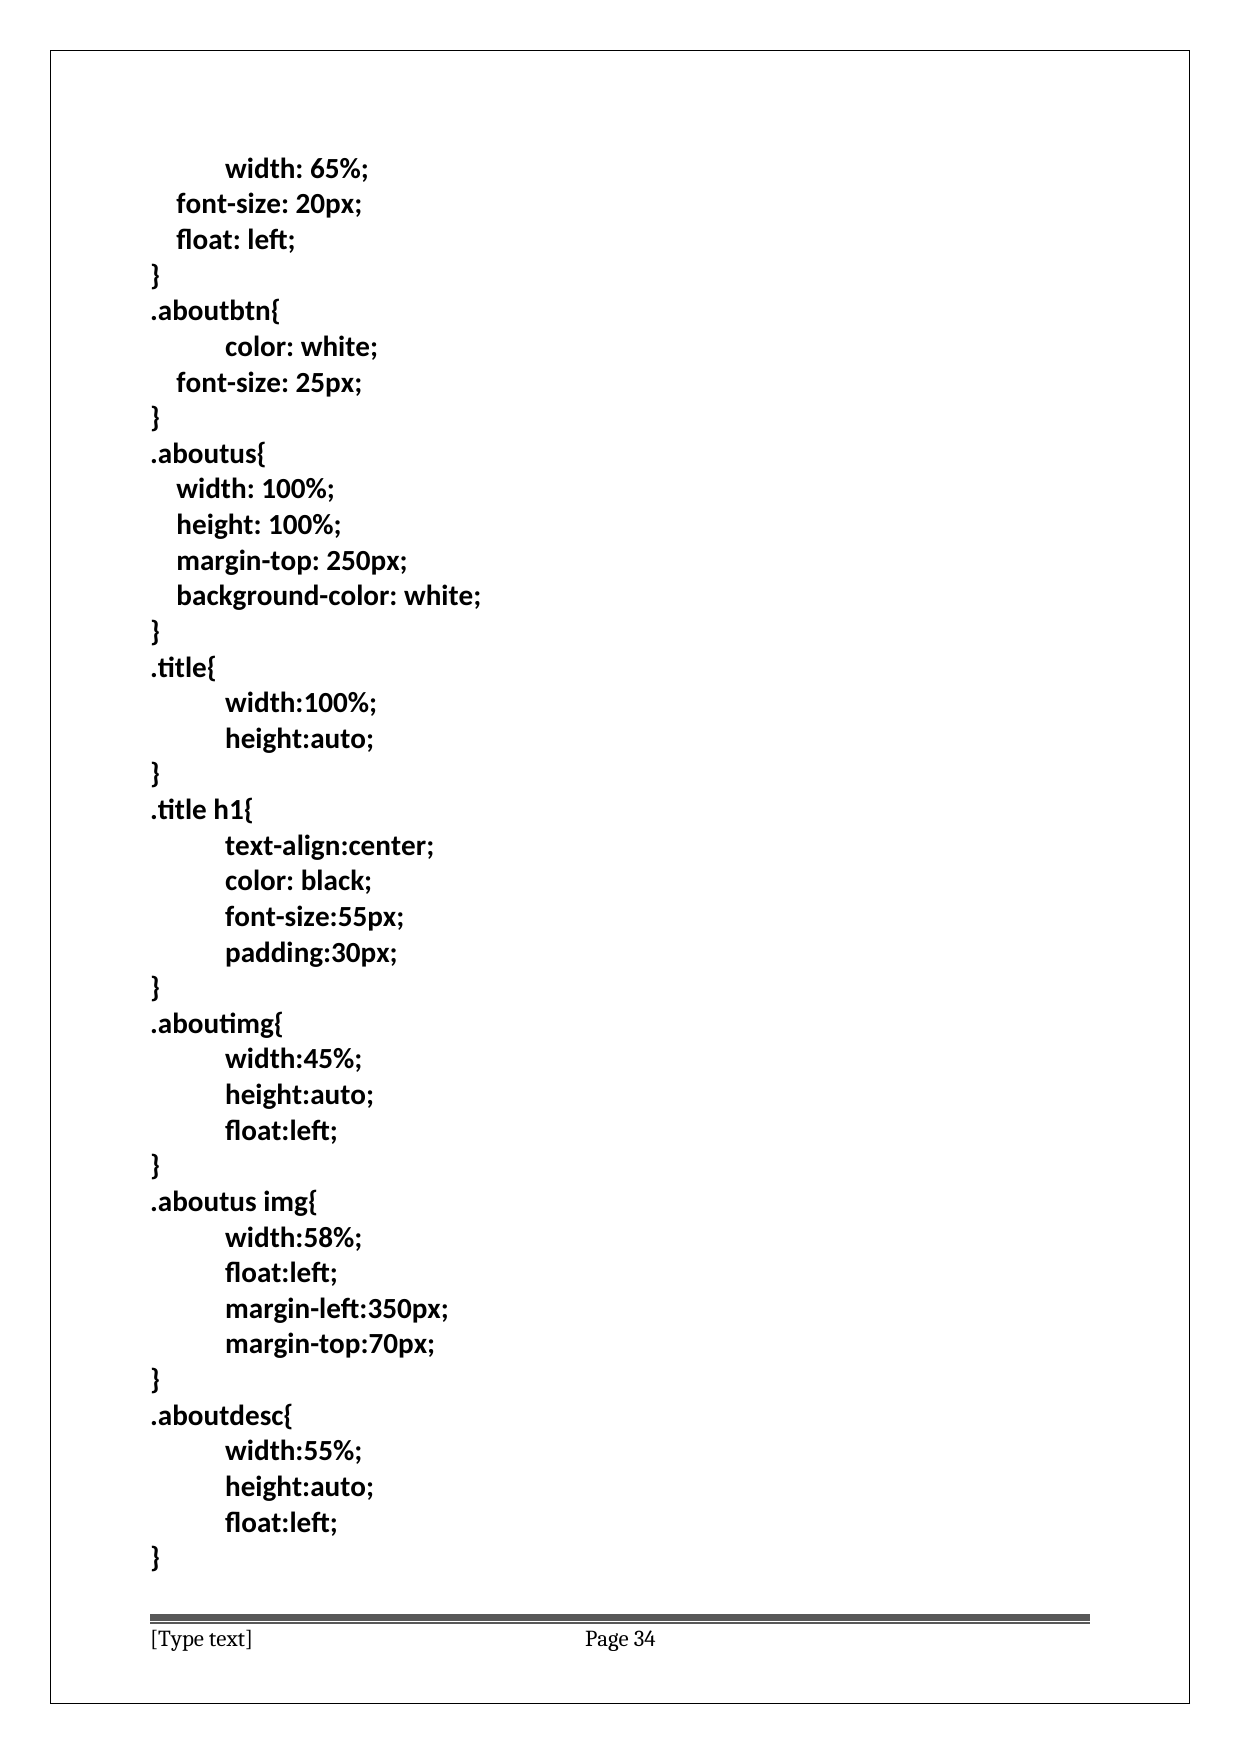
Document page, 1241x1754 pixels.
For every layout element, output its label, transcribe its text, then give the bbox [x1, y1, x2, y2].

text height: 100%; [150, 506, 1090, 542]
text } [150, 1539, 1090, 1575]
text float: left; [150, 221, 1090, 257]
text .title h1{ [150, 791, 1090, 827]
text text-align:center; [150, 827, 1090, 862]
text width: 65%; [150, 150, 1090, 186]
text } [150, 969, 1090, 1005]
text .aboutus img{ [150, 1183, 1090, 1219]
text float:left; [150, 1504, 1090, 1539]
text } [150, 399, 1090, 435]
text font-size:55px; [150, 898, 1090, 934]
text width:100%; [150, 684, 1090, 720]
text padding:30px; [150, 934, 1090, 969]
text .title{ [150, 649, 1090, 684]
text .aboutimg{ [150, 1005, 1090, 1041]
text .aboutbtn{ [150, 292, 1090, 328]
text background-color: white; [150, 577, 1090, 613]
text width:55%; [150, 1432, 1090, 1468]
text width:45%; [150, 1041, 1090, 1076]
text float:left; [150, 1112, 1090, 1147]
text } [150, 1147, 1090, 1183]
text } [150, 613, 1090, 649]
text .aboutdesc{ [150, 1397, 1090, 1432]
text color: black; [150, 862, 1090, 898]
text font-size: 20px; [150, 186, 1090, 221]
text float:left; [150, 1254, 1090, 1290]
text color: white; [150, 328, 1090, 364]
text } [150, 1361, 1090, 1397]
text } [150, 257, 1090, 292]
text height:auto; [150, 1468, 1090, 1504]
text width:58%; [150, 1219, 1090, 1254]
text margin-left:350px; [150, 1290, 1090, 1326]
text height:auto; [150, 1076, 1090, 1112]
text font-size: 25px; [150, 364, 1090, 399]
text } [150, 756, 1090, 791]
text margin-top: 250px; [150, 542, 1090, 577]
text width: 100%; [150, 471, 1090, 506]
text margin-top:70px; [150, 1326, 1090, 1361]
text height:auto; [150, 720, 1090, 756]
text .aboutus{ [150, 435, 1090, 471]
